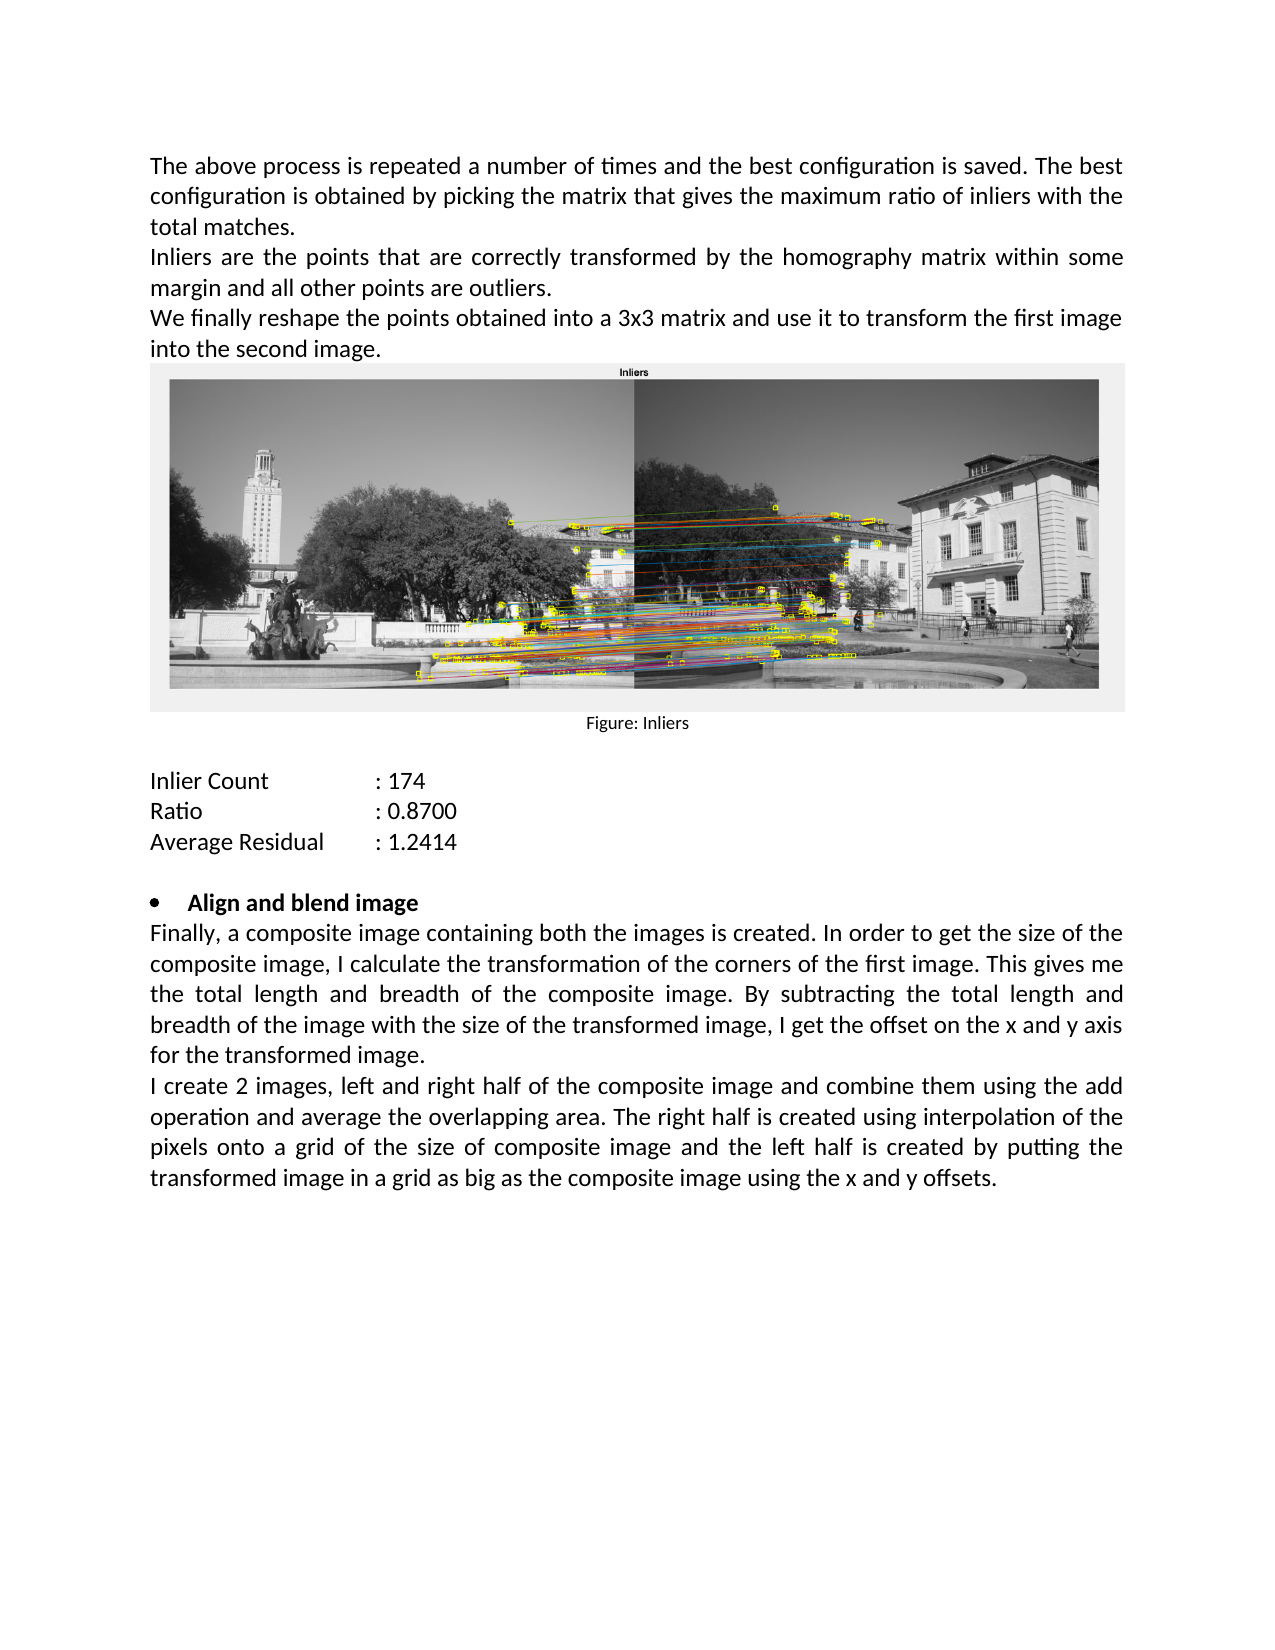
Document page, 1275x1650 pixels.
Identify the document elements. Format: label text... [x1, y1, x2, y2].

picture [150, 363, 1125, 712]
text Ratio : 0.8700 [150, 796, 1125, 826]
text Finally, a composite image containing both the images is created. In order to get the size of the composite image, I calculate the transformation of the corners of the first image. This gives me the total length and breadth of the composite image. By subtracting the total length and breadth of the image with the size of the transformed image, I get the offset on the x and y axis for the transformed image. [150, 918, 1125, 1070]
text Average Residual : 1.2414 [150, 826, 1125, 857]
text Figure: Inliers [150, 712, 1125, 734]
text We finally reshape the points obtained into a 3x3 matrix and use it to transform the first image into the second image. [150, 303, 1125, 363]
text I create 2 images, left and right half of the composite image and combine them using the add operation and average the overlapping area. The right half is created using interpolation of the pixels onto a grid of the size of composite image and the left half is created by putting the transformed image in a grid as big as the composite image using the x and y offsets. [150, 1070, 1125, 1192]
text Inlier Count : 174 [150, 765, 1125, 796]
list Align and blend image [150, 887, 1125, 918]
text The above process is repeated a number of times and the best configuration is saved. The best configuration is obtained by picking the matrix that gives the maximum ratio of inliers with the total matches. [150, 150, 1125, 242]
text Inliers are the points that are correctly transformed by the homography matrix within some margin and all other points are outliers. [150, 242, 1125, 303]
